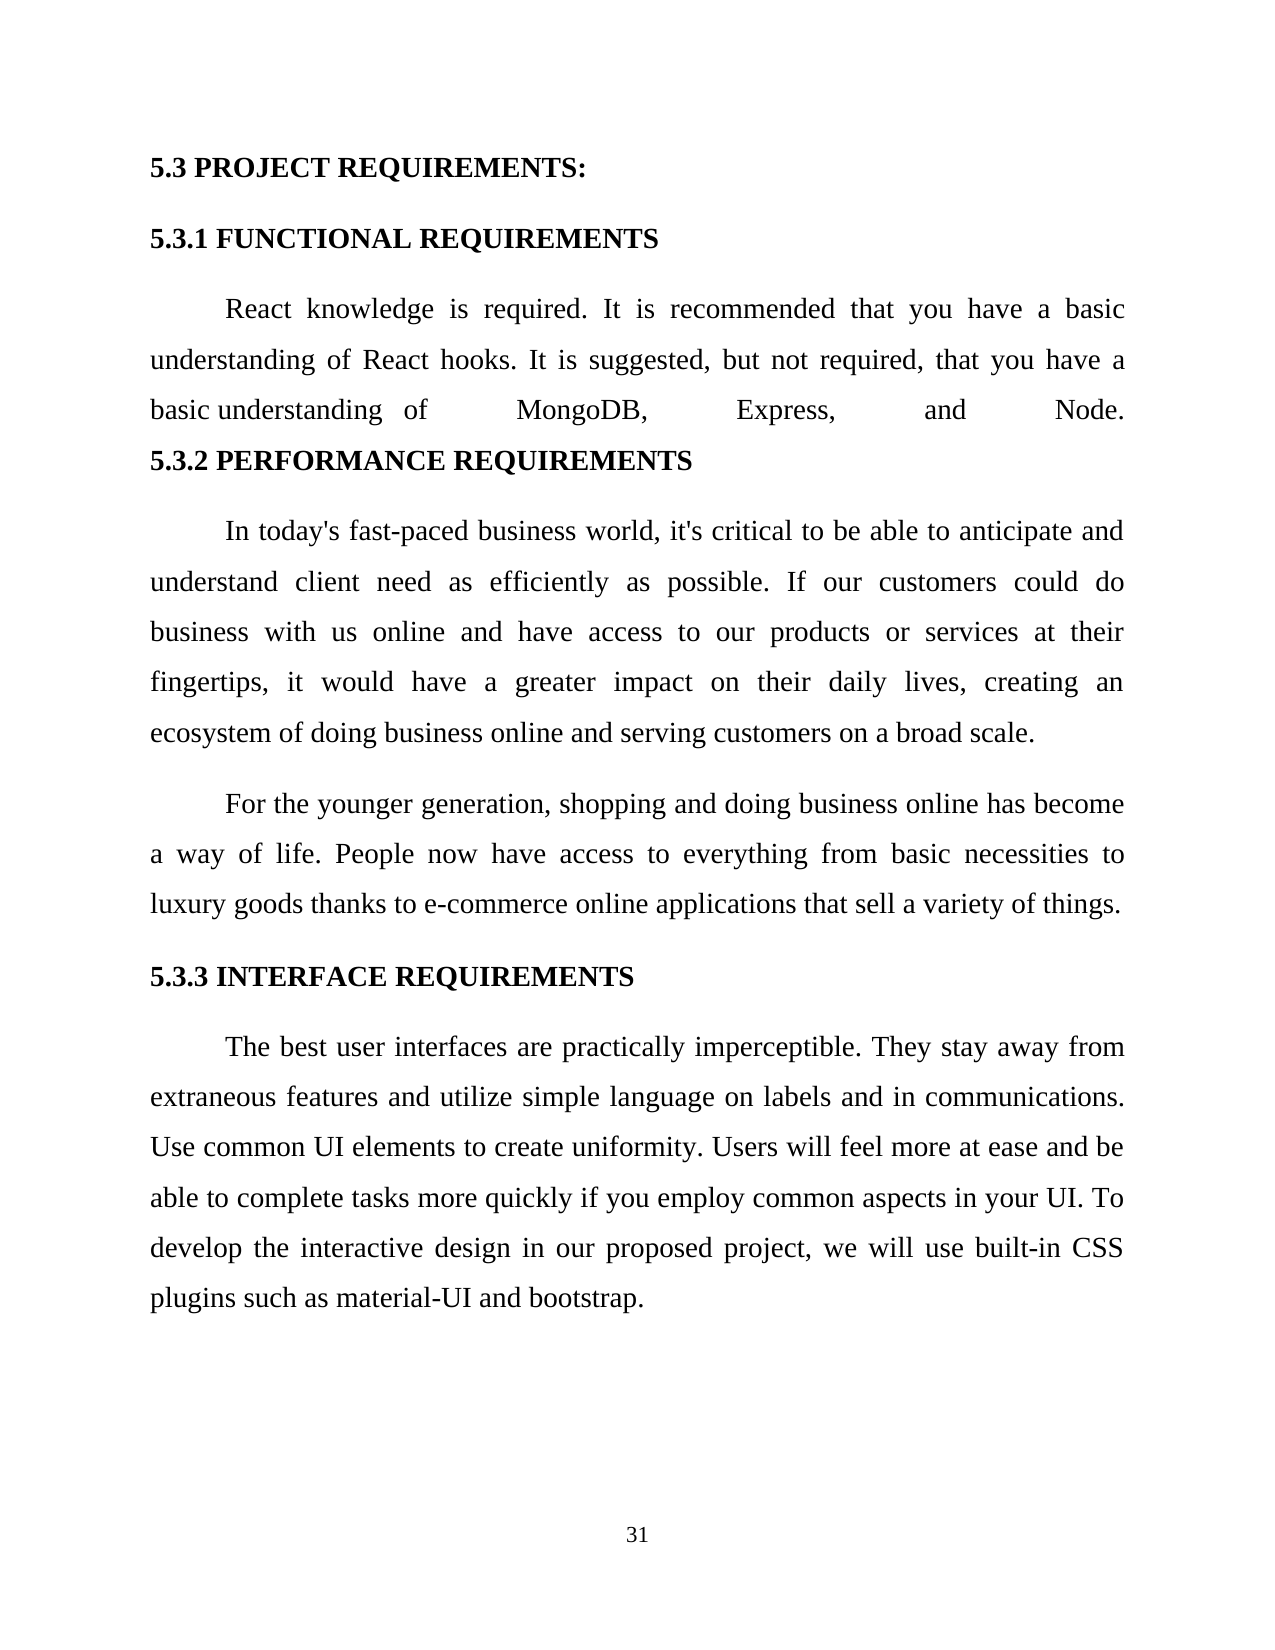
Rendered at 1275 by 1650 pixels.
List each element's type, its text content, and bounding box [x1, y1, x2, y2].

text The best user interfaces are practically imperceptible. They stay away from extraneous features and utilize simple language on labels and in communications. Use common UI elements to create uniformity. Users will feel more at ease and be able to complete tasks more quickly if you employ common aspects in your UI. To develop the interactive design in our proposed project, we will use built-in CSS plugins such as material-UI and bootstrap. [150, 1029, 1126, 1314]
subtitle PERFORMANCE REQUIREMENTS [150, 443, 1189, 477]
list FUNCTIONAL REQUIREMENTS [150, 221, 1189, 255]
text In today's fast-paced business world, it's critical to be able to anticipate and understand client need as efficiently as possible. If our customers could do business with us online and have access to our products or services at their fingertips, it would have a greater impact on their daily lives, creating an ecosystem of doing business online and serving customers on a broad scale. [150, 513, 1125, 748]
text For the younger generation, shopping and doing business online has become a way of life. People now have access to everything from basic necessities to luxury goods thanks to e-commerce online applications that sell a variety of things. [150, 786, 1125, 920]
subtitle INTERFACE REQUIREMENTS [150, 959, 1189, 992]
text React knowledge is required. It is recommended that you have a basic understanding of React hooks. It is suggested, but not required, that you have a basic understanding of MongoDB, Express, and Node. [150, 291, 1125, 426]
subtitle PROJECT REQUIREMENTS: [150, 150, 1189, 183]
